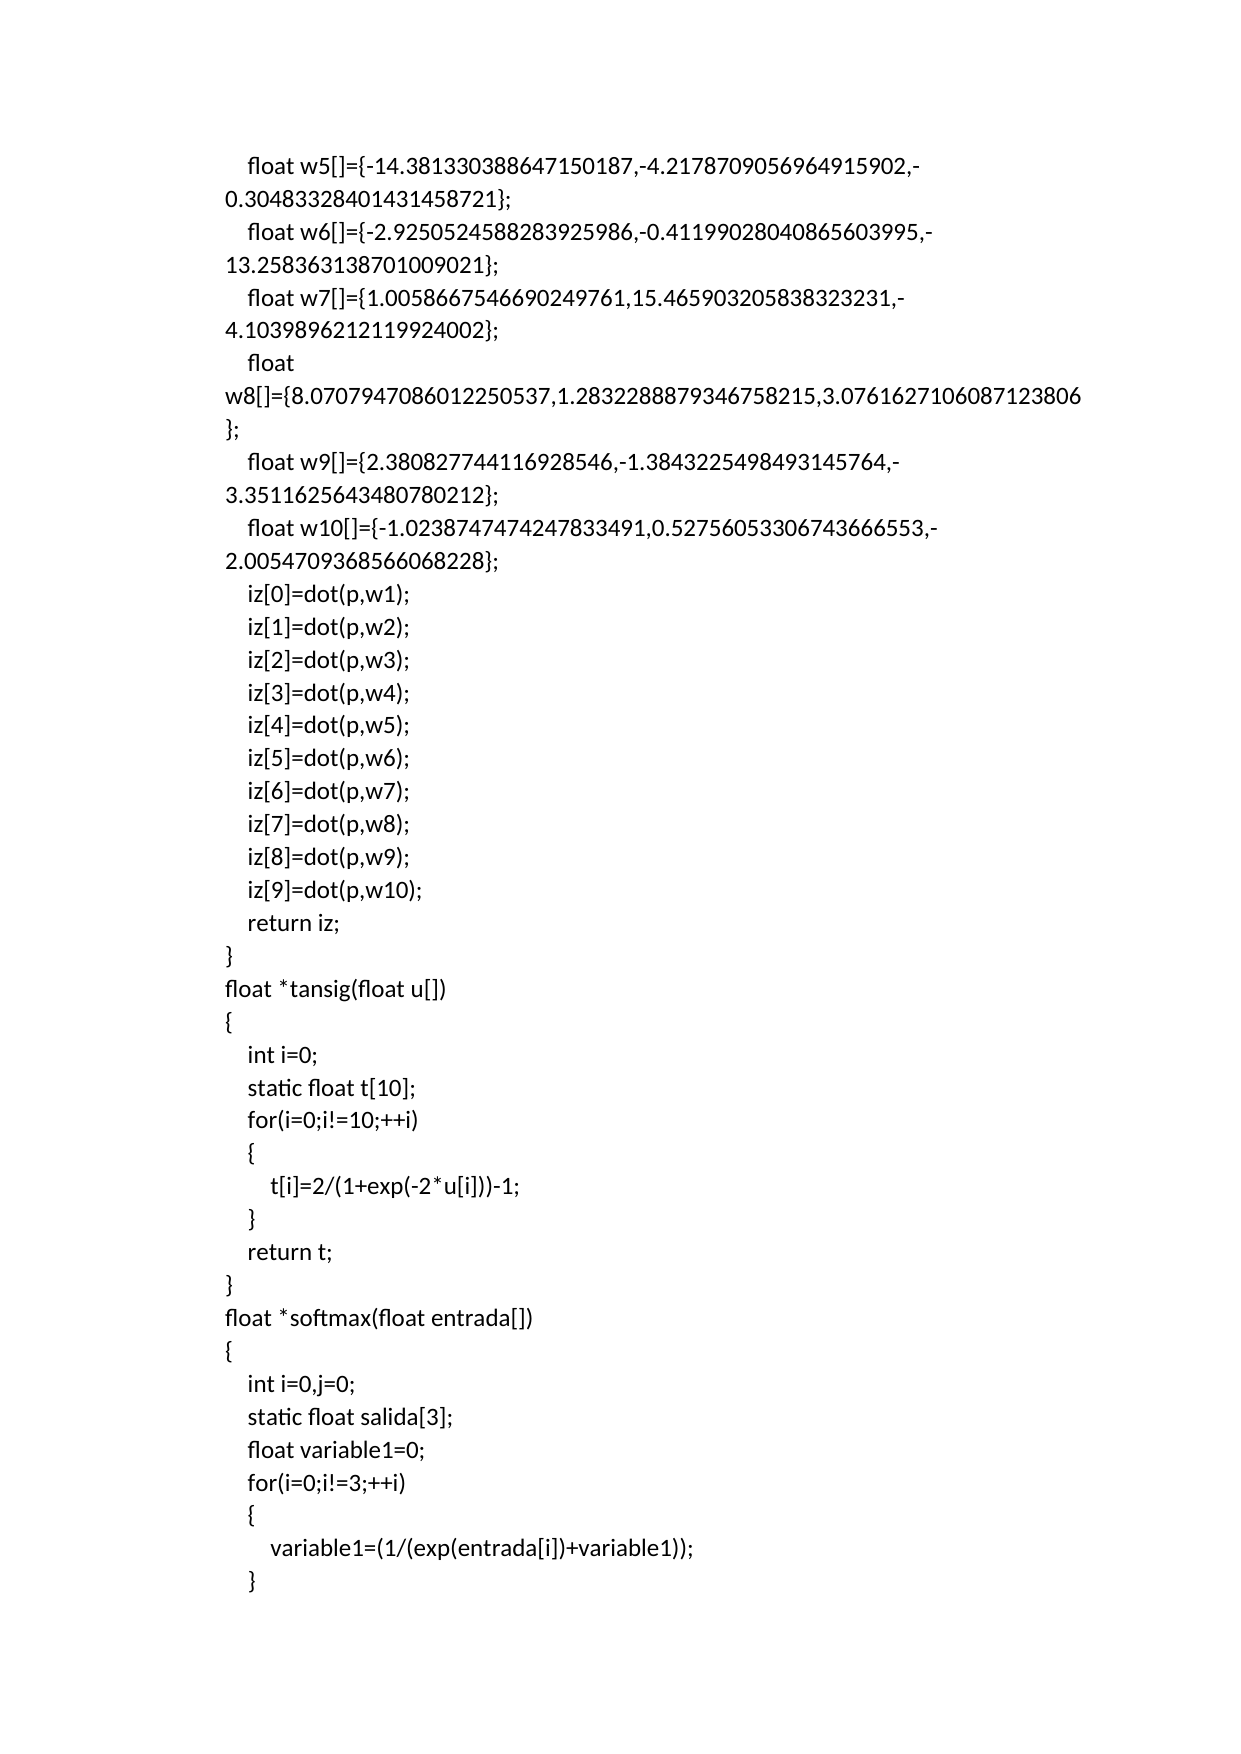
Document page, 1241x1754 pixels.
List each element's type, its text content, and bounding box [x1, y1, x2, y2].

list iz[3]=dot(p,w4); [225, 677, 1090, 707]
list for(i=0;i!=10;++i) [225, 1104, 1090, 1135]
list float w6[]={-2.9250524588283925986,-0.41199028040865603995,-13.258363138701009021}; [225, 216, 1090, 279]
list float variable1=0; [225, 1434, 1090, 1464]
list { [225, 1499, 1090, 1530]
list float w5[]={-14.381330388647150187,-4.2178709056964915902,-0.30483328401431458721}; [225, 150, 1090, 213]
list float *softmax(float entrada[]) [225, 1302, 1090, 1333]
list iz[4]=dot(p,w5); [225, 709, 1090, 740]
list } [225, 940, 1090, 971]
list return iz; [225, 907, 1090, 938]
list float w9[]={2.380827744116928546,-1.3843225498493145764,-3.3511625643480780212}; [225, 446, 1090, 510]
list { [225, 1006, 1090, 1036]
list variable1=(1/(exp(entrada[i])+variable1)); [225, 1532, 1090, 1563]
list } [225, 1269, 1090, 1300]
list float w10[]={-1.0238747474247833491,0.52756053306743666553,-2.0054709368566068228}; [225, 512, 1090, 576]
list iz[8]=dot(p,w9); [225, 841, 1090, 872]
list iz[7]=dot(p,w8); [225, 808, 1090, 839]
list int i=0,j=0; [225, 1368, 1090, 1398]
list return t; [225, 1236, 1090, 1267]
list float w7[]={1.0058667546690249761,15.465903205838323231,-4.1039896212119924002}; [225, 282, 1090, 345]
list iz[1]=dot(p,w2); [225, 611, 1090, 641]
list static float salida[3]; [225, 1401, 1090, 1431]
list for(i=0;i!=3;++i) [225, 1467, 1090, 1497]
list t[i]=2/(1+exp(-2*u[i]))-1; [225, 1170, 1090, 1201]
list { [225, 1137, 1090, 1168]
list } [225, 1565, 1090, 1596]
list { [225, 1335, 1090, 1366]
list } [225, 1203, 1090, 1234]
list float w8[]={8.0707947086012250537,1.2832288879346758215,3.0761627106087123806}; [225, 347, 1090, 444]
list static float t[10]; [225, 1072, 1090, 1102]
list iz[6]=dot(p,w7); [225, 775, 1090, 806]
list iz[5]=dot(p,w6); [225, 742, 1090, 773]
list float *tansig(float u[]) [225, 973, 1090, 1003]
list iz[2]=dot(p,w3); [225, 644, 1090, 674]
list iz[9]=dot(p,w10); [225, 874, 1090, 905]
list int i=0; [225, 1039, 1090, 1069]
list iz[0]=dot(p,w1); [225, 578, 1090, 608]
